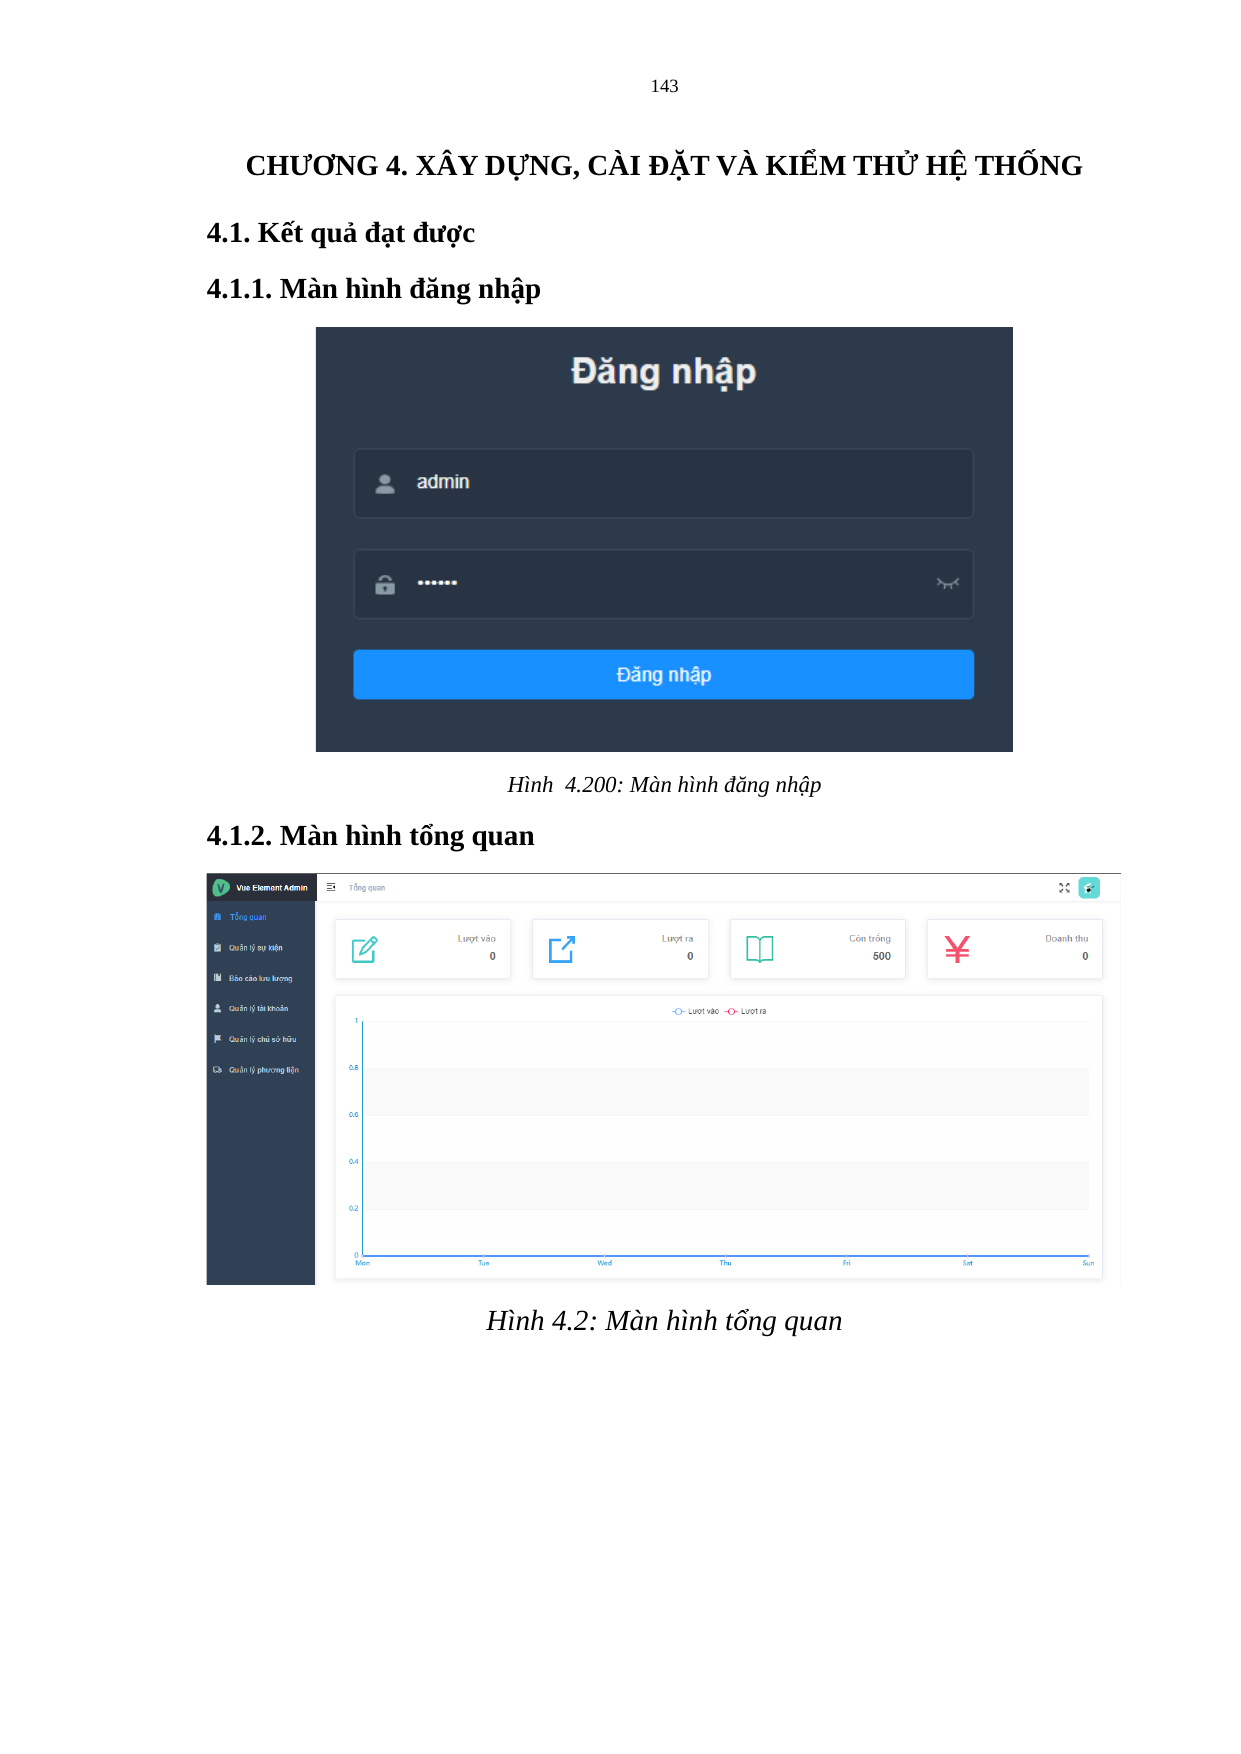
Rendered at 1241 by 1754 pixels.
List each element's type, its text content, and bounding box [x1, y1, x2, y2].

subtitle Kết quả đạt được [207, 216, 1122, 249]
subtitle Màn hình đăng nhập [207, 272, 1122, 305]
subtitle Màn hình tổng quan [207, 818, 1122, 851]
text Hình 4.2: Màn hình tổng quan [207, 1303, 1122, 1337]
picture [206, 873, 1121, 1285]
text Hình 4.1: Màn hình đăng nhập [207, 771, 1122, 797]
subtitle XÂY DỰNG, CÀI ĐẶT VÀ KIỂM THỬ HỆ THỐNG [207, 148, 1122, 181]
picture [315, 327, 1013, 752]
